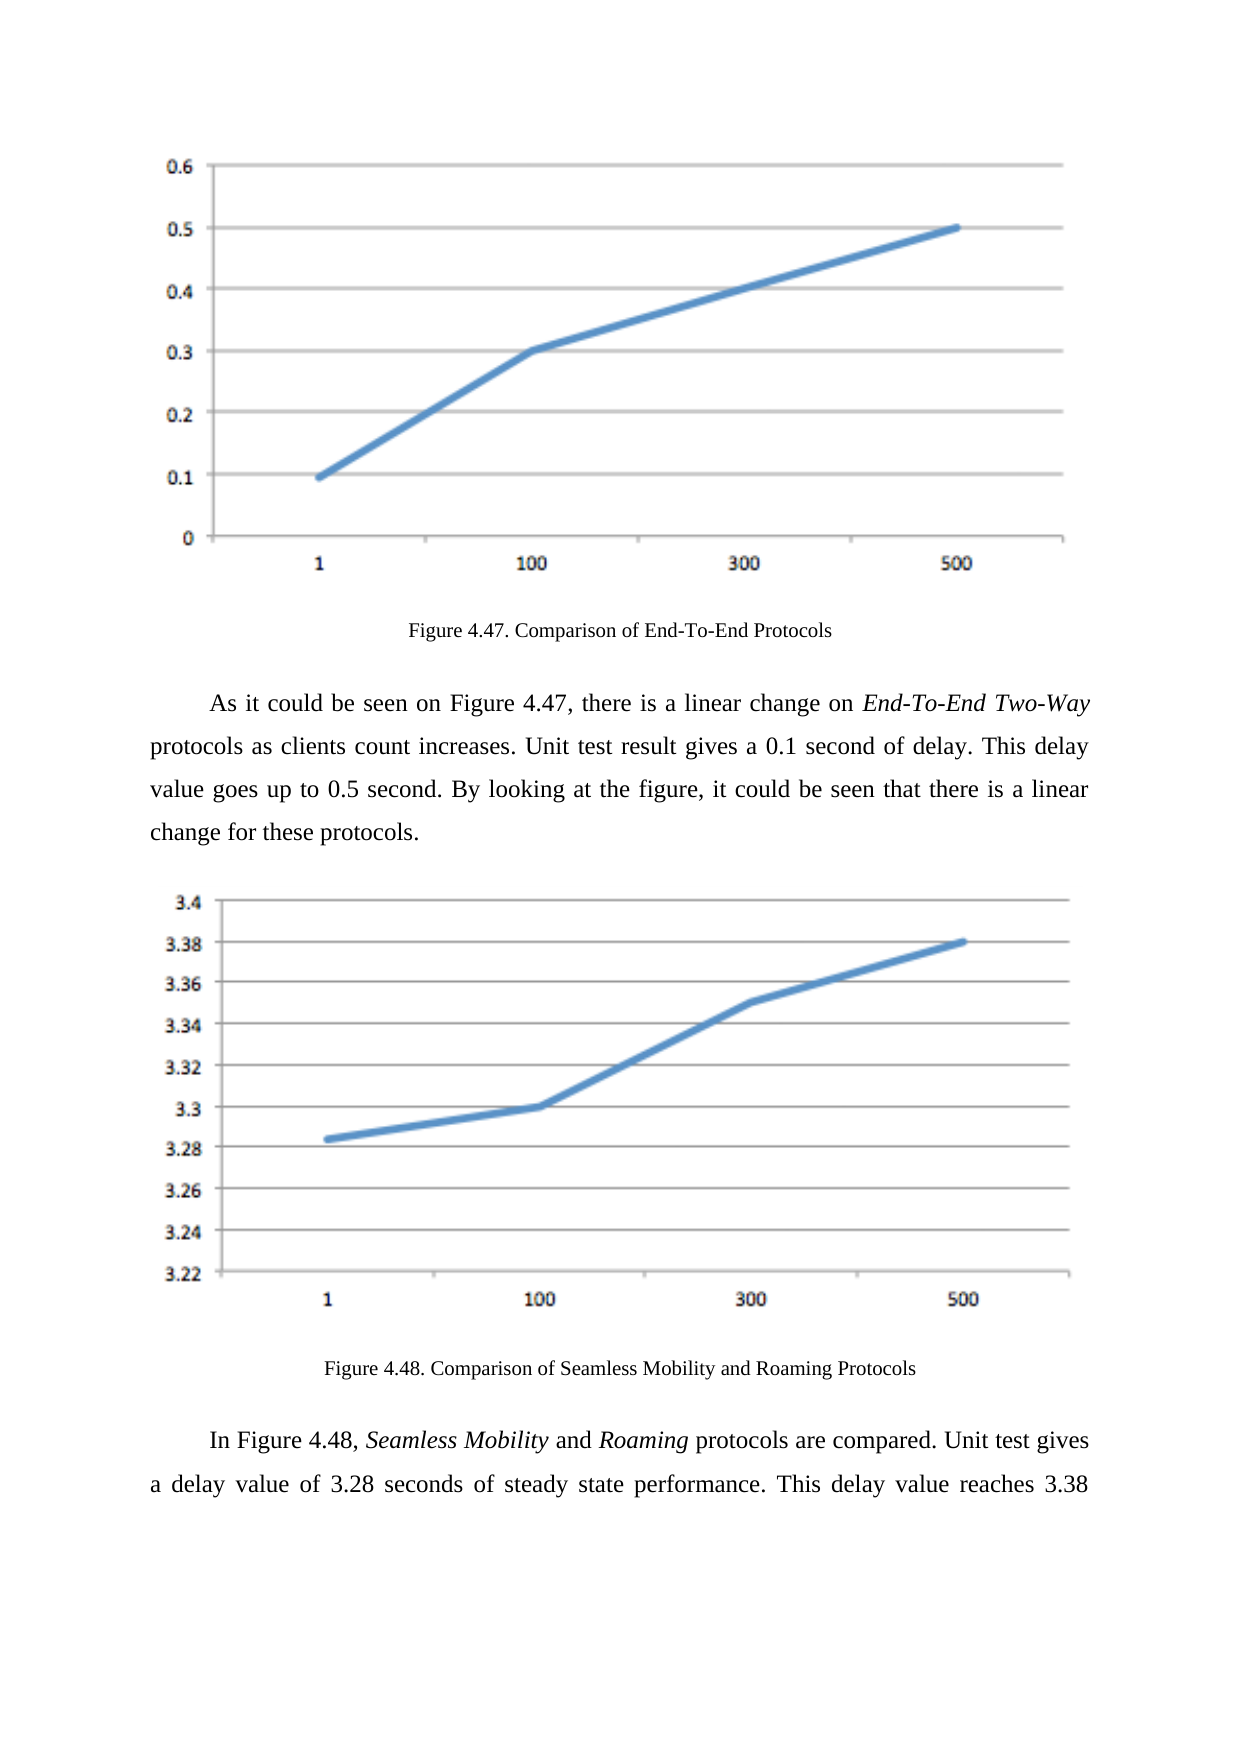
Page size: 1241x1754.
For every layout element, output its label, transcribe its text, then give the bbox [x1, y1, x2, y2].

picture [157, 885, 1083, 1317]
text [150, 1426, 1090, 1497]
picture [159, 150, 1081, 579]
